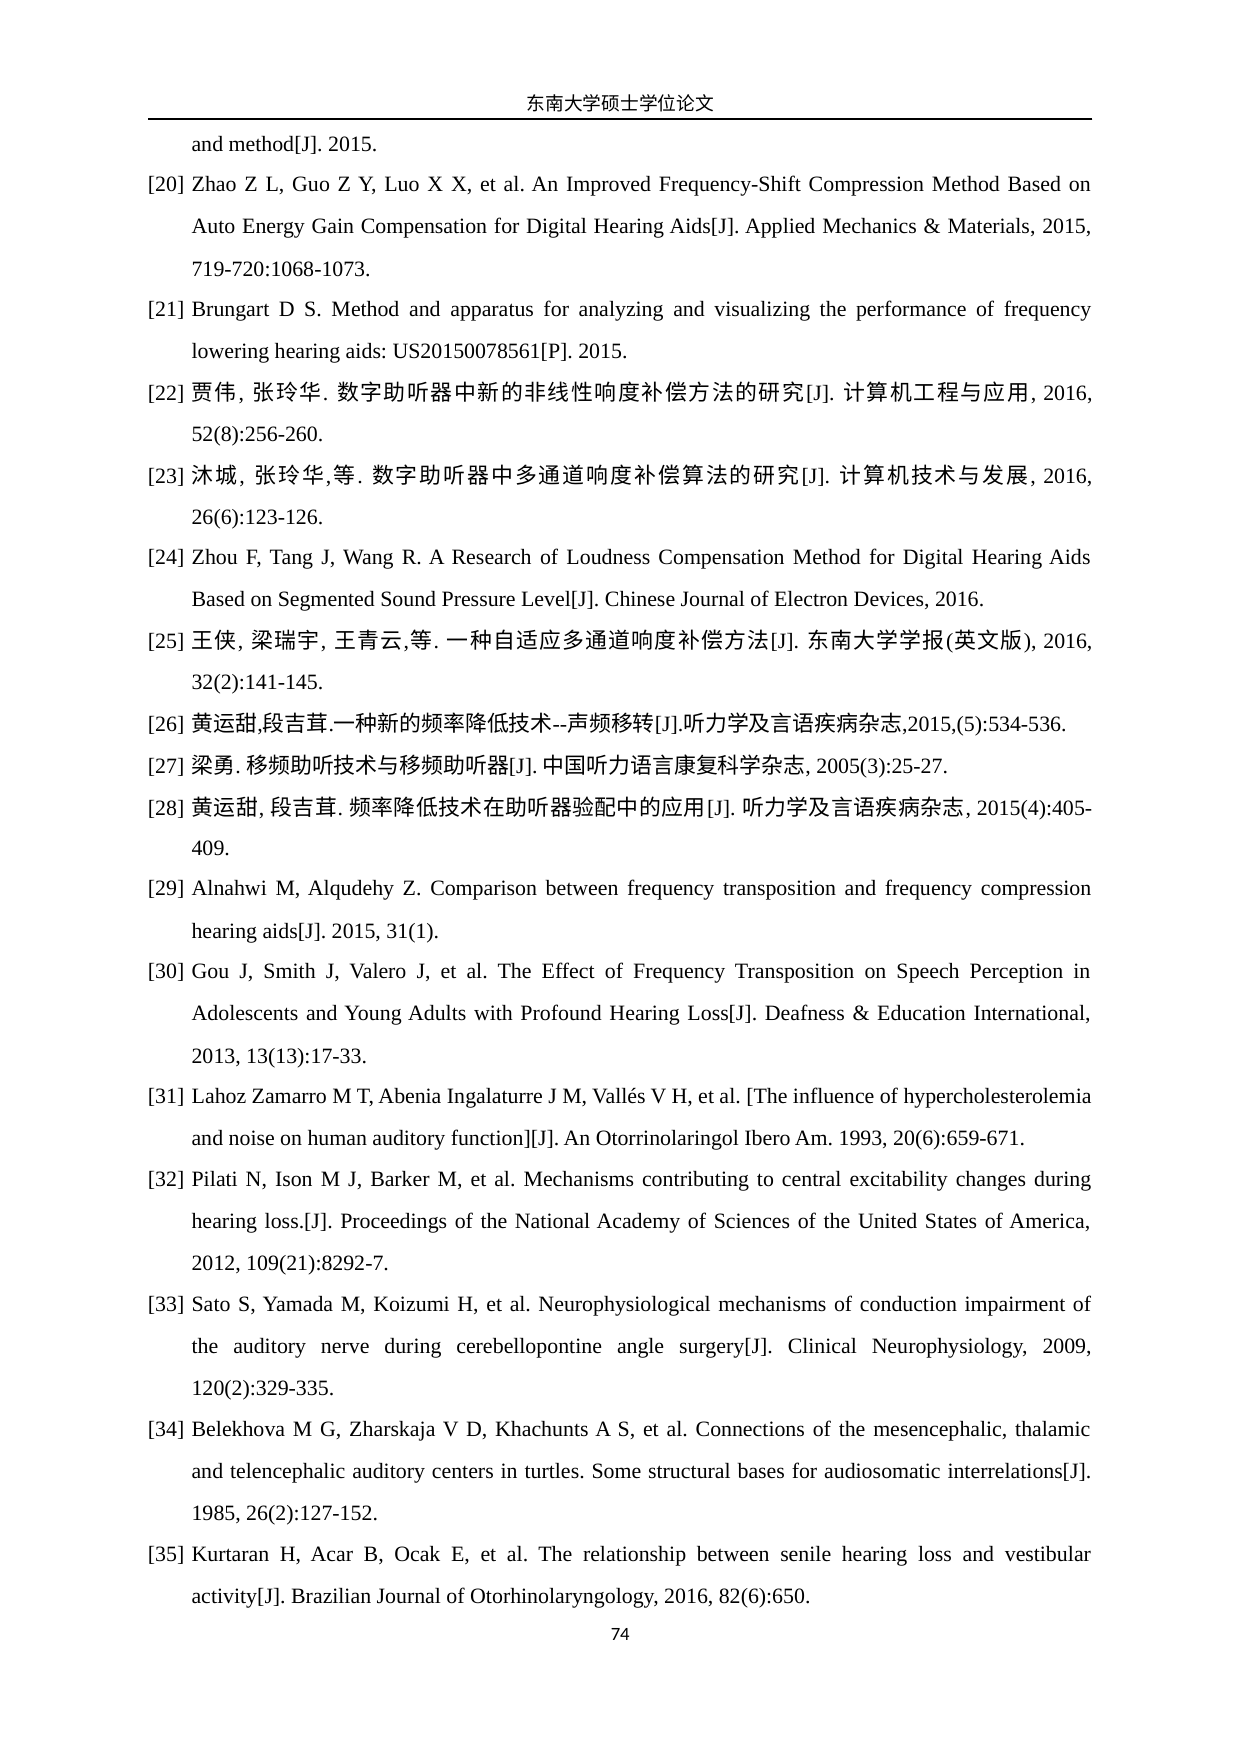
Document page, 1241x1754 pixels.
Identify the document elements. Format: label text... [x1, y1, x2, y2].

list Gou J, Smith J, Valero J, et al. The Effect of Frequency Transposition on Speech Perception in Adolescents and Young Adults with Profound Hearing Loss[J]. Deafness & Education International, 2013, 13(13):17-33. [148, 954, 1092, 1072]
list 黄运甜, 段吉茸. 频率降低技术在助听器验配中的应用[J]. 听力学及言语疾病杂志, 2015(4):405-409. [148, 788, 1092, 865]
list Belekhova M G, Zharskaja V D, Khachunts A S, et al. Connections of the mesencephalic, thalamic and telencephalic auditory centers in turtles. Some structural bases for audiosomatic interrelations[J]. 1985, 26(2):127-152. [148, 1411, 1092, 1530]
list Pilati N, Ison M J, Barker M, et al. Mechanisms contributing to central excitability changes during hearing loss.[J]. Proceedings of the National Academy of Sciences of the United States of America, 2012, 109(21):8292-7. [148, 1161, 1092, 1280]
list Zhou F, Tang J, Wang R. A Research of Loudness Compensation Method for Digital Hearing Aids Based on Segmented Sound Pressure Level[J]. Chinese Journal of Electron Devices, 2016. [148, 539, 1092, 616]
list 梁勇. 移频助听技术与移频助听器[J]. 中国听力语言康复科学杂志, 2005(3):25-27. [148, 747, 1092, 781]
list Zhao Z L, Guo Z Y, Luo X X, et al. An Improved Frequency-Shift Compression Method Based on Auto Energy Gain Compensation for Digital Hearing Aids[J]. Applied Mechanics & Materials, 2015, 719-720:1068-1073. [148, 167, 1092, 285]
list Kurtaran H, Acar B, Ocak E, et al. The relationship between senile hearing loss and vestibular activity[J]. Brazilian Journal of Otorhinolaryngology, 2016, 82(6):650. [148, 1536, 1092, 1613]
list Lahoz Zamarro M T, Abenia Ingalaturre J M, Vallés V H, et al. [The influence of hypercholesterolemia and noise on human auditory function][J]. An Otorrinolaringol Ibero Am. 1993, 20(6):659-671. [148, 1079, 1092, 1155]
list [148, 126, 1092, 160]
list 贾伟, 张玲华. 数字助听器中新的非线性响度补偿方法的研究[J]. 计算机工程与应用, 2016, 52(8):256-260. [148, 374, 1092, 451]
list Sato S, Yamada M, Koizumi H, et al. Neurophysiological mechanisms of conduction impairment of the auditory nerve during cerebellopontine angle surgery[J]. Clinical Neurophysiology, 2009, 120(2):329-335. [148, 1286, 1092, 1405]
list 黄运甜,段吉茸.一种新的频率降低技术--声频移转[J].听力学及言语疾病杂志,2015,(5):534-536. [148, 705, 1092, 739]
list 王侠, 梁瑞宇, 王青云,等. 一种自适应多通道响度补偿方法[J]. 东南大学学报(英文版), 2016, 32(2):141-145. [148, 622, 1092, 698]
list 沐城, 张玲华,等. 数字助听器中多通道响度补偿算法的研究[J]. 计算机技术与发展, 2016, 26(6):123-126. [148, 457, 1092, 533]
list Alnahwi M, Alqudehy Z. Comparison between frequency transposition and frequency compression hearing aids[J]. 2015, 31(1). [148, 871, 1092, 947]
list Brungart D S. Method and apparatus for analyzing and visualizing the performance of frequency lowering hearing aids: US20150078561[P]. 2015. [148, 292, 1092, 368]
